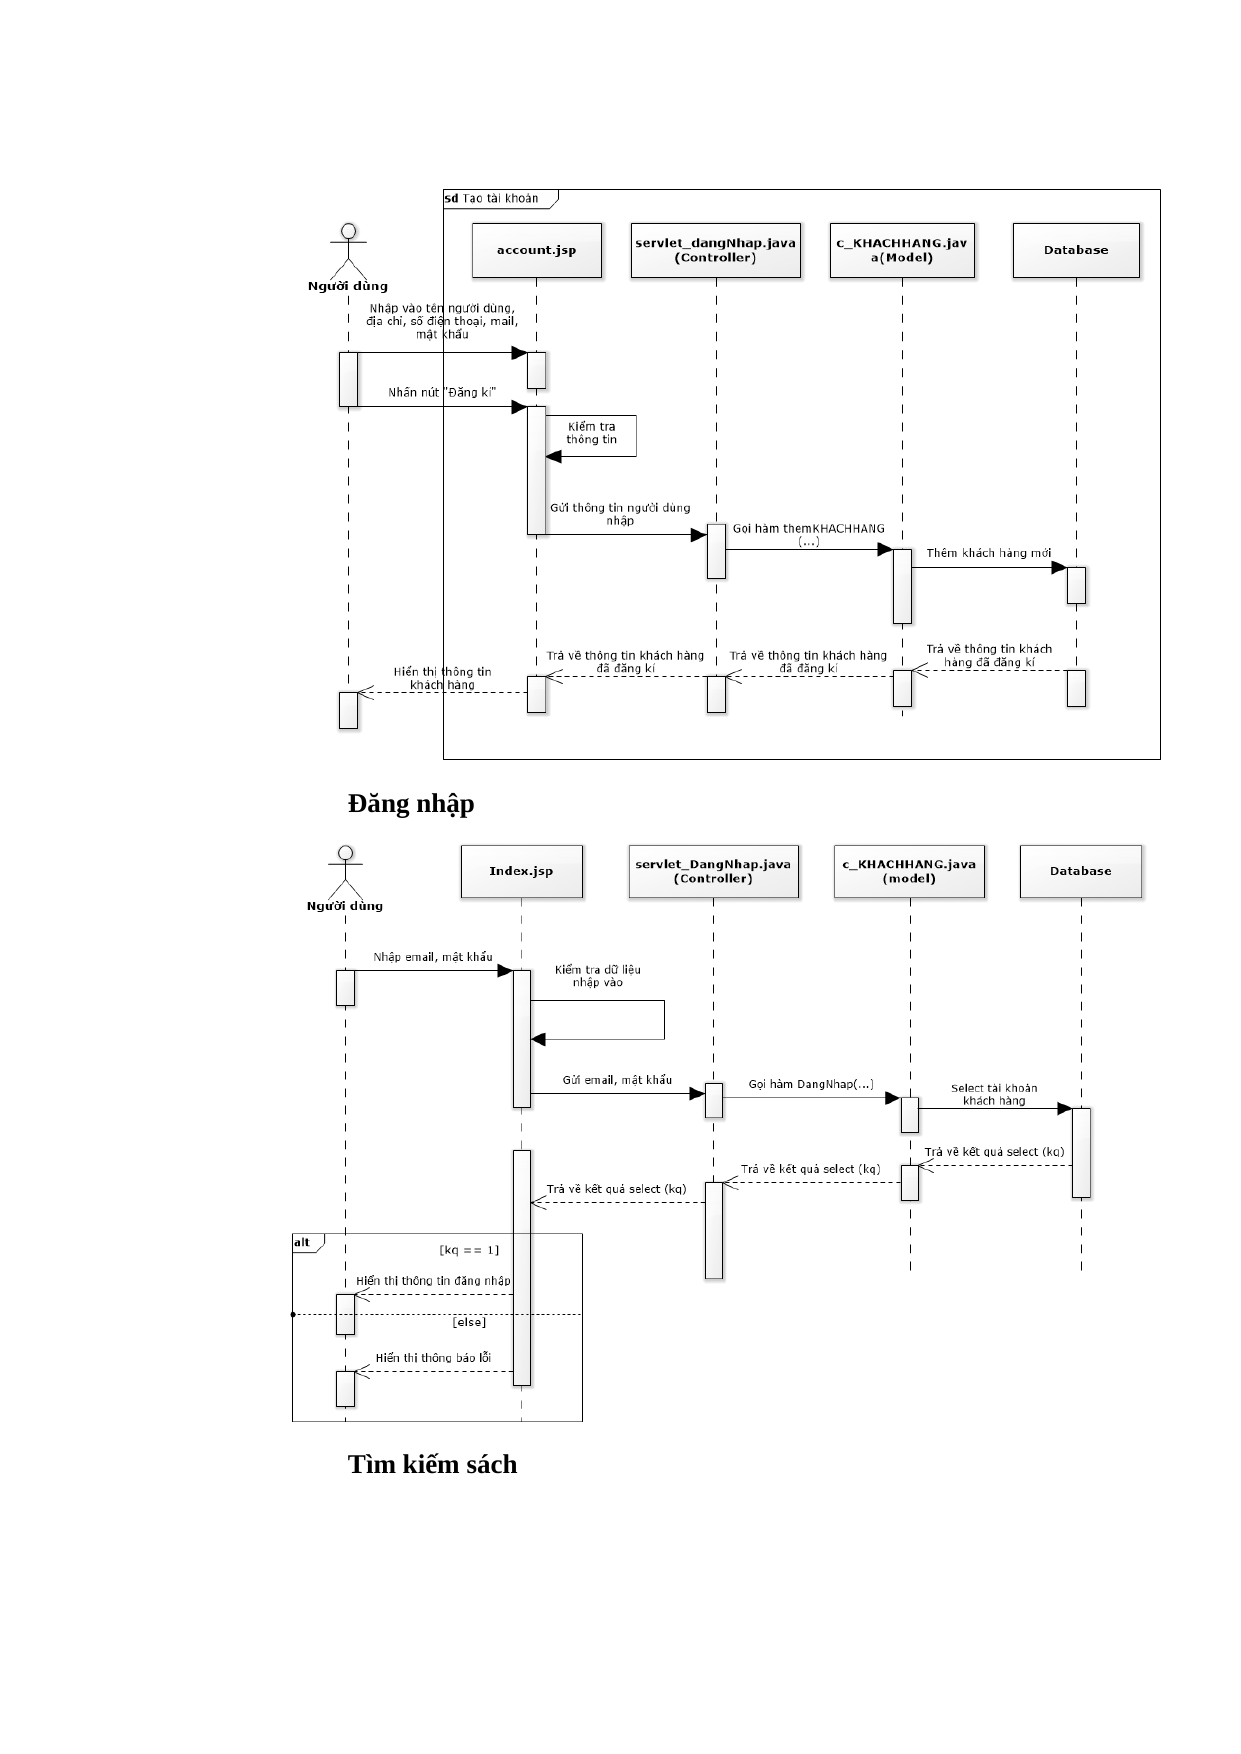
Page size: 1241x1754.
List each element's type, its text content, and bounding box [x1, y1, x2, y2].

picture [272, 834, 1153, 1434]
text Tìm kiếm sách [273, 1449, 1122, 1480]
picture [272, 177, 1173, 772]
text Đăng nhập [273, 787, 1122, 818]
